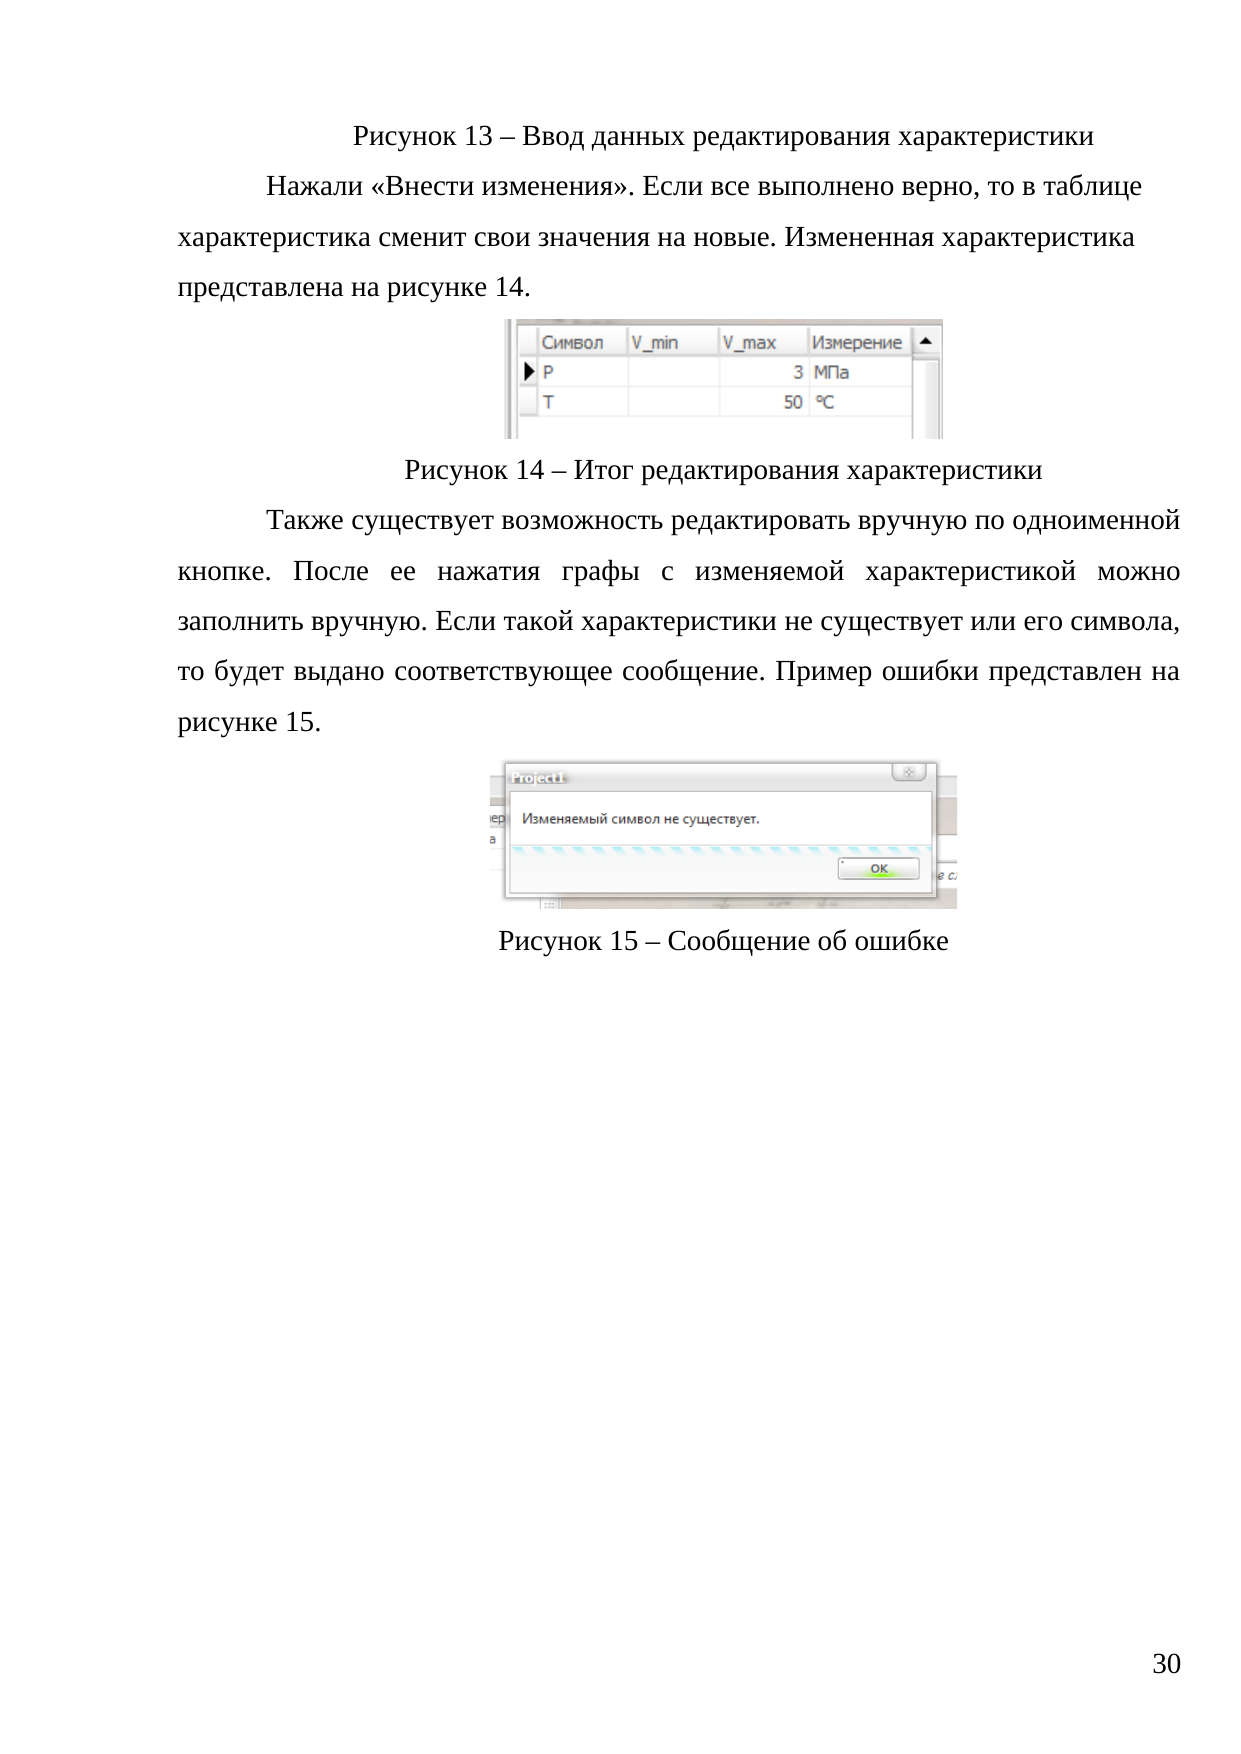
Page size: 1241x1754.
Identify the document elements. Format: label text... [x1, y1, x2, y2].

picture [489, 753, 958, 909]
text Также существует возможность редактировать вручную по одноименной кнопке. После ее нажатия графы с изменяемой характеристикой можно заполнить вручную. Если такой характеристики не существует или его символа, то будет выдано соответствующее сообщение. Пример ошибки представлен на рисунке 15. [177, 502, 1181, 737]
text Рисунок 14 – Итог редактирования характеристики [177, 452, 1181, 486]
picture [504, 319, 943, 439]
text Рисунок 15 – Сообщение об ошибке [177, 923, 1181, 956]
text Рисунок 13 – Ввод данных редактирования характеристики [177, 118, 1181, 152]
text Нажали «Внести изменения». Если все выполнено верно, то в таблице характеристика сменит свои значения на новые. Измененная характеристика представлена на рисунке 14. [177, 168, 1181, 303]
